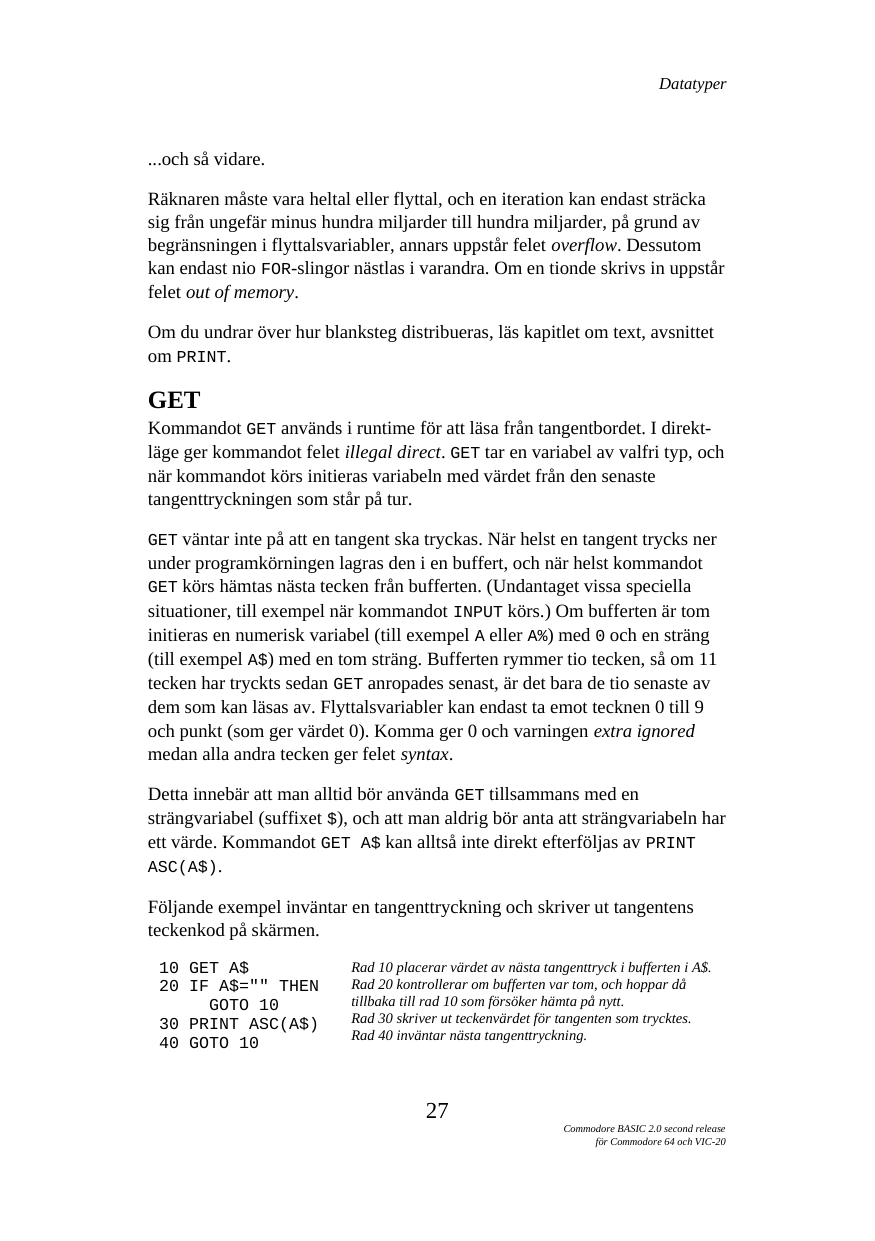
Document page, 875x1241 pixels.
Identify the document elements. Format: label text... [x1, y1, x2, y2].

text Om du undrar över hur blanksteg distribueras, läs kapitlet om text, avsnittet om PRINT. [148, 321, 726, 367]
text Följande exempel inväntar en tangenttryckning och skriver ut tangentens teckenkod på skärmen. [148, 896, 726, 941]
text Detta innebär att man alltid bör använda GET tillsammans med en strängvariabel (suffixet $), och att man aldrig bör anta att strängvariabeln har ett värde. Kommandot GET A$ kan alltså inte direkt efterföljas av PRINT ASC(A$). [148, 783, 726, 878]
text ...och så vidare. [148, 148, 726, 169]
table_header Rad 10 placerar värdet av nästa tangenttryck i bufferten i A$. Rad 20 kontrollerar om bufferten var tom, och hoppar då tillbaka till rad 10 som försöker hämta på nytt. Rad 30 skriver ut teckenvärdet för tangenten som trycktes. Rad 40 inväntar nästa tangenttryckning. [340, 959, 725, 1053]
subtitle GET [148, 386, 726, 414]
text GET väntar inte på att en tangent ska tryckas. När helst en tangent trycks ner under programkörningen lagras den i en buffert, och när helst kommandot GET körs hämtas nästa tecken från bufferten. (Undantaget vissa speciella situationer, till exempel när kommandot INPUT körs.) Om bufferten är tom initieras en numerisk variabel (till exempel A eller A%) med 0 och en sträng (till exempel A$) med en tom sträng. Bufferten rymmer tio tecken, så om 11 tecken har tryckts sedan GET anropades senast, är det bara de tio senaste av dem som kan läsas av. Flyttalsvariabler kan endast ta emot tecknen 0 till 9 och punkt (som ger värdet 0). Komma ger 0 och varningen extra ignored medan alla andra tecken ger felet syntax. [148, 528, 726, 764]
text Räknaren måste vara heltal eller flyttal, och en iteration kan endast sträcka sig från ungefär minus hundra miljarder till hundra miljarder, på grund av begränsningen i flyttalsvariabler, annars uppstår felet overflow. Dessutom kan endast nio FOR-slingor nästlas i varandra. Om en tionde skrivs in uppstår felet out of memory. [148, 188, 726, 303]
text Kommandot GET används i runtime för att läsa från tangentbordet. I direkt-läge ger kommandot felet illegal direct. GET tar en variabel av valfri typ, och när kommandot körs initieras variabeln med värdet från den senaste tangenttryckningen som står på tur. [148, 417, 726, 510]
table_header 10 GET A$ 20 IF A$="" THEN GOTO 10 30 PRINT ASC(A$) 40 GOTO 10 [148, 959, 340, 1053]
